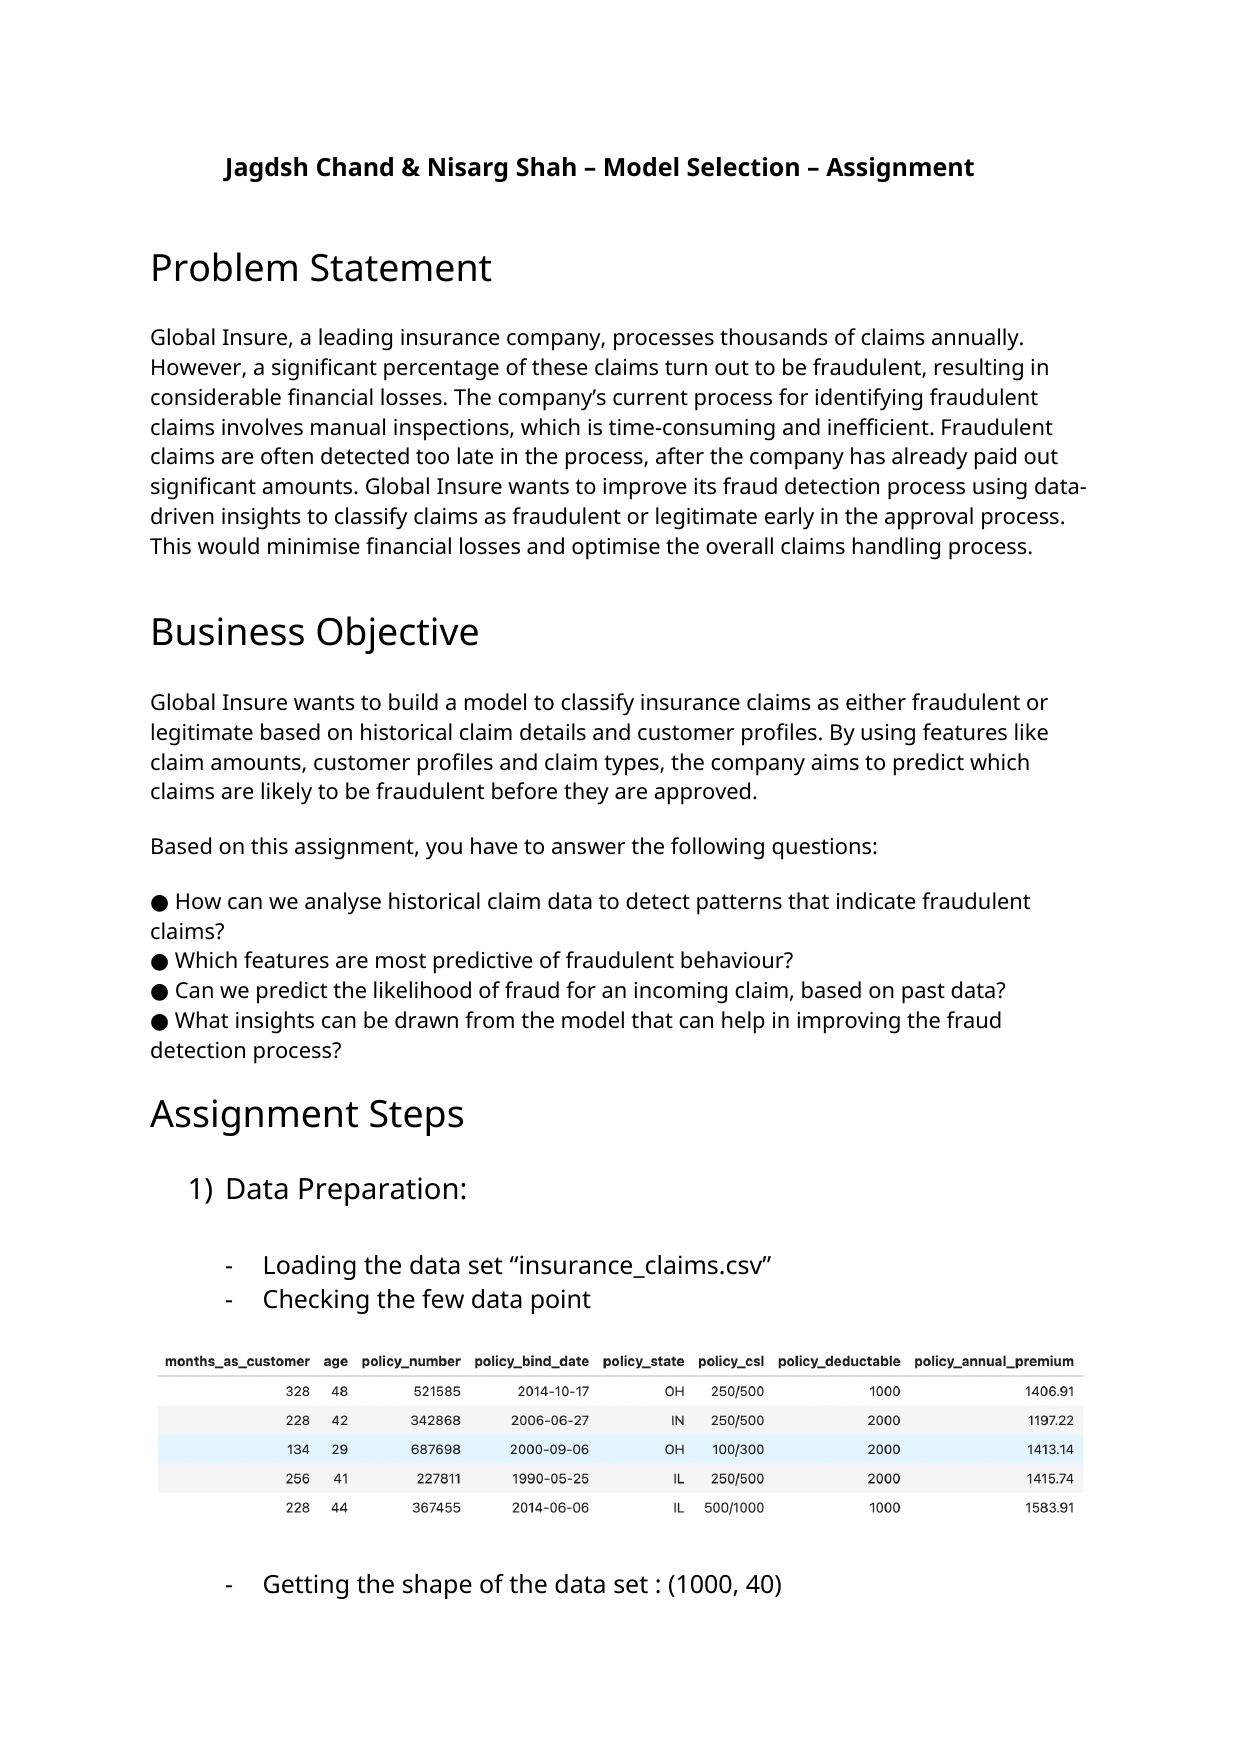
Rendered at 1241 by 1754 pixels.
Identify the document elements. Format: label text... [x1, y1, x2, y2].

list Loading the data set “insurance_claims.csv” [225, 1248, 1090, 1282]
text Problem Statement [150, 241, 1090, 292]
text Global Insure, a leading insurance company, processes thousands of claims annually. However, a significant percentage of these claims turn out to be fraudulent, resulting in considerable financial losses. The company’s current process for identifying fraudulent claims involves manual inspections, which is time-consuming and inefficient. Fraudulent claims are often detected too late in the process, after the company has already paid out significant amounts. Global Insure wants to improve its fraud detection process using data-driven insights to classify claims as fraudulent or legitimate early in the approval process. This would minimise financial losses and optimise the overall claims handling process. [150, 322, 1090, 560]
list Data Preparation: [187, 1169, 1090, 1208]
text Based on this assignment, you have to answer the following questions: [150, 831, 1090, 861]
text Business Objective [150, 606, 1090, 657]
picture [150, 1346, 1091, 1537]
text Global Insure wants to build a model to classify insurance claims as either fraudulent or legitimate based on historical claim details and customer profiles. By using features like claim amounts, customer profiles and claim types, the company aims to predict which claims are likely to be fraudulent before they are approved. [150, 687, 1090, 806]
text Assignment Steps [150, 1087, 1090, 1138]
list Checking the few data point [225, 1282, 1090, 1316]
text ● How can we analyse historical claim data to detect patterns that indicate fraudulent claims? ● Which features are most predictive of fraudulent behaviour? ● Can we predict the likelihood of fraud for an incoming claim, based on past data? ● What insights can be drawn from the model that can help in improving the fraud detection process? [150, 886, 1090, 1065]
text Jagdsh Chand & Nisarg Shah – Model Selection – Assignment [225, 150, 1090, 184]
list Getting the shape of the data set : (1000, 40) [225, 1567, 1090, 1601]
